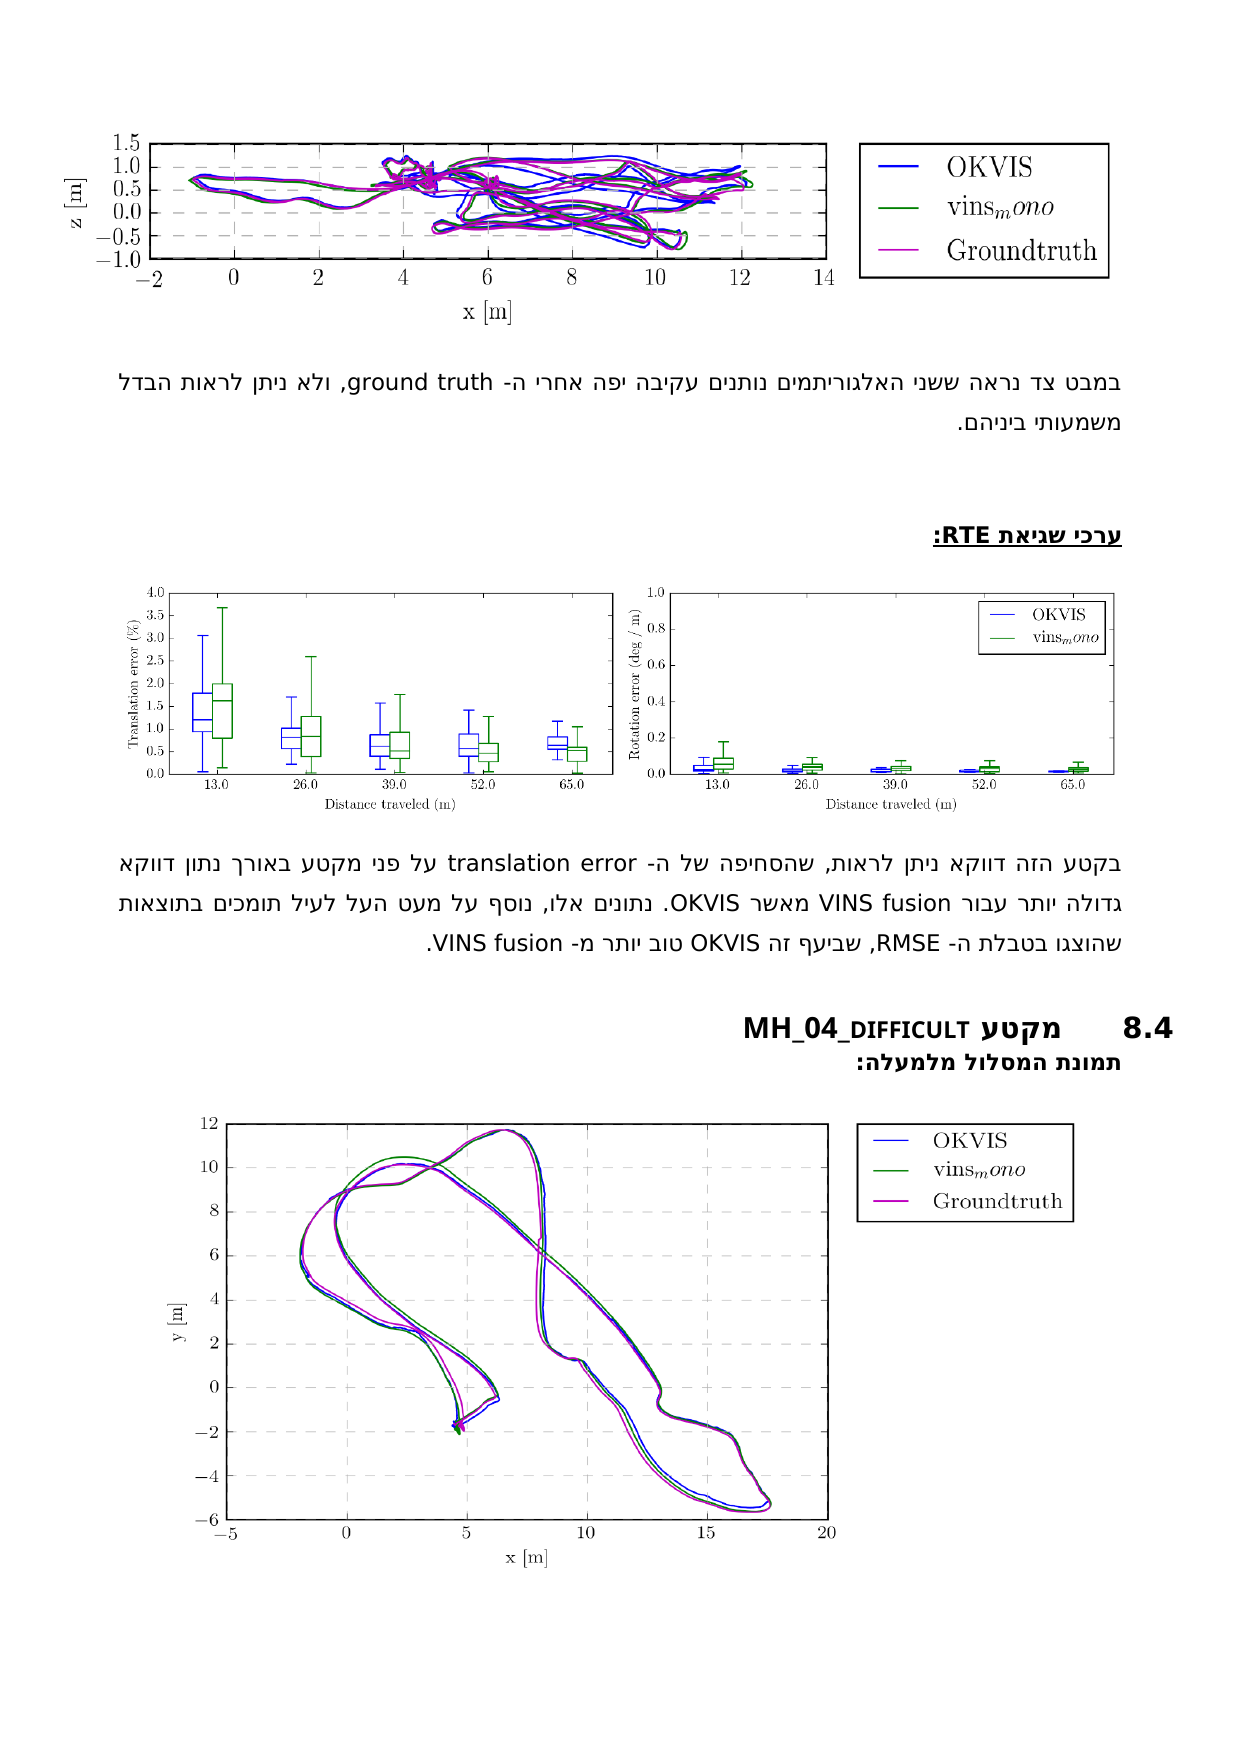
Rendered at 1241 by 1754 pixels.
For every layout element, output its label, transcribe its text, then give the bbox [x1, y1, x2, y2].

picture [118, 579, 1122, 820]
text בקטע הזה דווקא ניתן לראות, שהסחיפה של ה- translation error על פני מקטע באורך נתון דווקא גדולה יותר עבור VINS fusion מאשר OKVIS. נתונים אלו, נוסף על מעט העל לעיל תומכים בתוצאות שהוצגו בטבלת ה- RMSE, שביעף זה OKVIS טוב יותר מ- VINS fusion. [118, 850, 1122, 957]
subtitle מקטע MH_04_difficult [118, 1007, 1122, 1047]
picture [155, 1106, 1085, 1578]
text במבט צד נראה ששני האלגוריתמים נותנים עקיבה יפה אחרי ה- ground truth, ולא ניתן לראות הבדל משמעותי ביניהם. [118, 369, 1122, 436]
text תמונת המסלול מלמעלה: [118, 1049, 1122, 1076]
text ערכי שגיאת RTE: [118, 522, 1122, 549]
picture [51, 118, 1122, 339]
